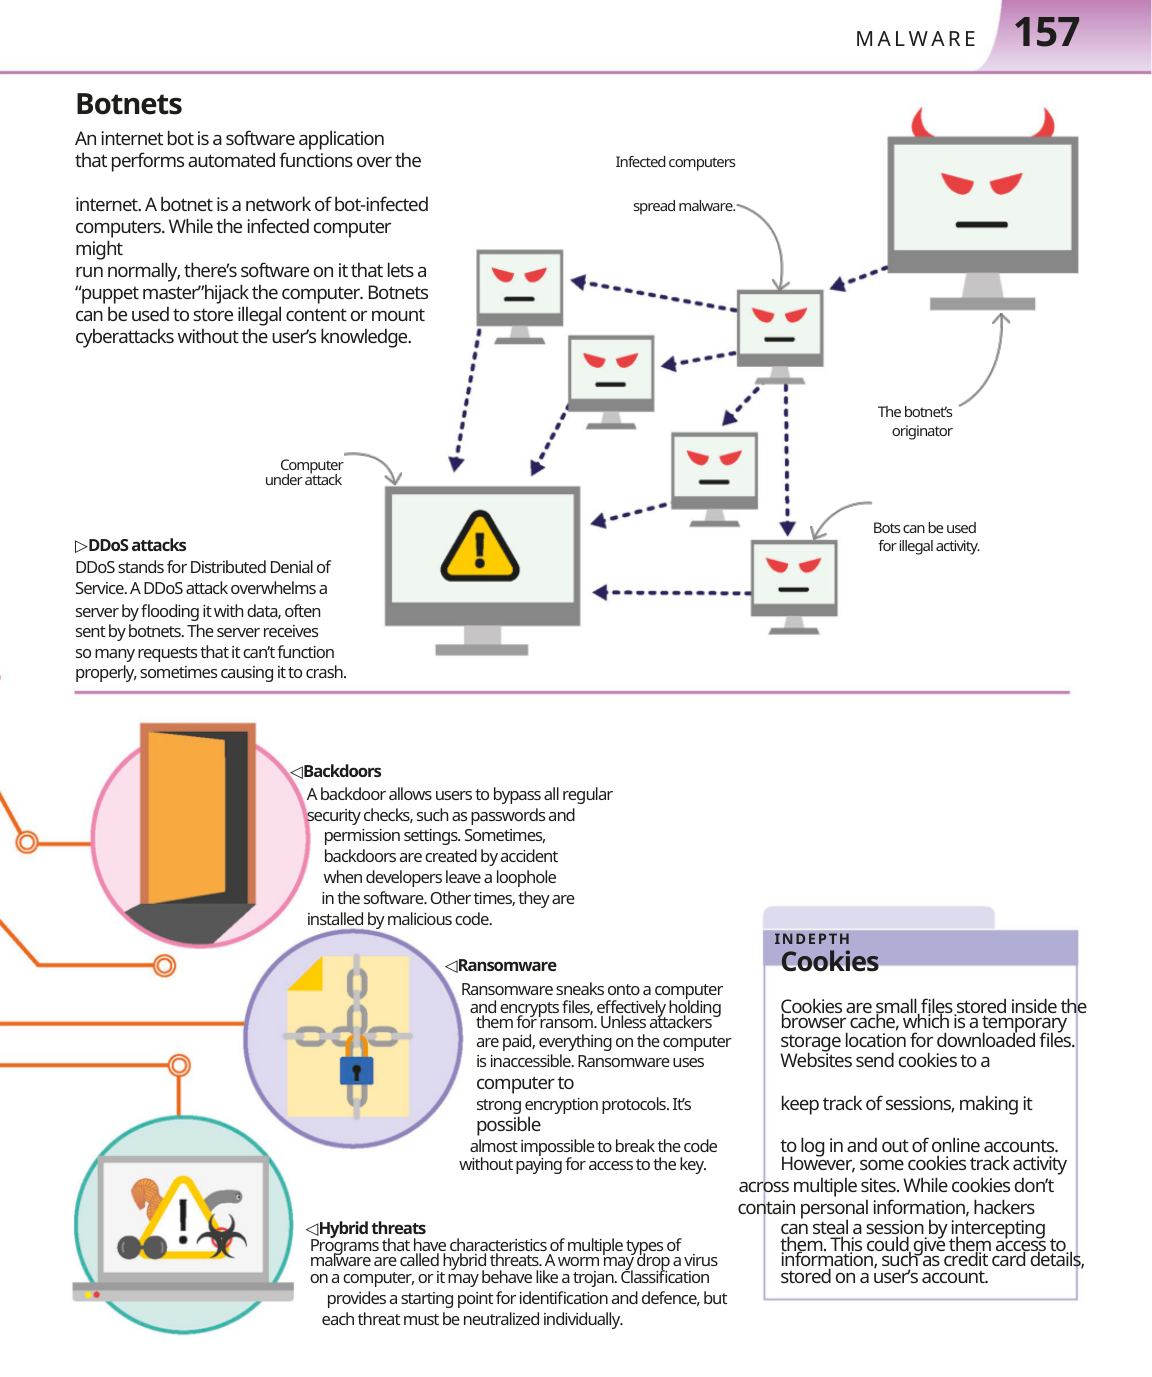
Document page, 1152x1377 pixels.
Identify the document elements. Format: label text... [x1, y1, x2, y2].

text M A L W A R E 157 [855, 36, 1127, 50]
text DDoS stands for Distributed Denial of [75, 563, 1127, 576]
text across multiple sites. While cookies don’t [25, 1179, 1055, 1196]
text originator [25, 426, 954, 439]
text Programs that have characteristics of multiple types of them. This could give them access to [309, 1239, 1127, 1254]
text on a computer, or it may behave like a trojan. Classification stored on a user’s account. [309, 1270, 1127, 1287]
text ◁Hybrid threats can steal a session by intercepting [305, 1218, 1127, 1239]
text A backdoor allows users to bypass all regular security checks, such as passwords and permission settings. Sometimes, backdoors are created by accident when developers leave a loophole in the software. Other times, they are installed by malicious code. [307, 783, 632, 929]
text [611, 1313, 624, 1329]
text malware are called hybrid threats. A worm may drop a virus information, such as credit card details, [454, 1254, 1127, 1270]
text provides a starting point for identification and defence, but [25, 1292, 728, 1308]
text ◁Ransomware Cookies [444, 956, 1127, 976]
picture [0, 0, 1152, 1376]
text them for ransom. Unless attackers browser cache, which is a temporary [476, 1017, 1127, 1031]
text Computer [280, 459, 343, 473]
text are paid, everything on the computer storage location for downloaded files. [476, 1032, 1127, 1051]
text ◁Backdoors [290, 767, 1127, 780]
text is inaccessible. Ransomware uses Websites send cookies to a computer to strong encryption protocols. It’s keep track of sessions, making it possible [476, 1051, 1067, 1136]
text computers. While the infected computer might run normally, there’s software on it that lets a “puppet master”hijack the computer. Botnets can be used to store illegal content or mount cyberattacks without the user’s knowledge. [75, 216, 437, 347]
text and encrypts files, effectively holding Cookies are small files stored inside the [469, 998, 1127, 1017]
text contain personal information, hackers [25, 1201, 1036, 1218]
text each threat must be neutralized individually. [25, 1313, 614, 1329]
text Botnets [75, 98, 1127, 119]
text almost impossible to break the code to log in and out of online accounts. [469, 1140, 1127, 1155]
text An internet bot is a software application that performs automated functions over the Infected computers internet. A botnet is a network of bot-infected spread malware. [75, 128, 737, 216]
text sent by botnets. The server receives so many requests that it can’t function properly, sometimes causing it to crash. [75, 621, 362, 683]
text Ransomware sneaks onto a computer [25, 983, 724, 998]
text without paying for access to the key. However, some cookies track activity [459, 1155, 1127, 1174]
text Computer [396, 459, 1127, 473]
text ▷DDoS attacks for illegal activity. [75, 536, 1127, 555]
text server by flooding it with data, often [75, 602, 1127, 621]
